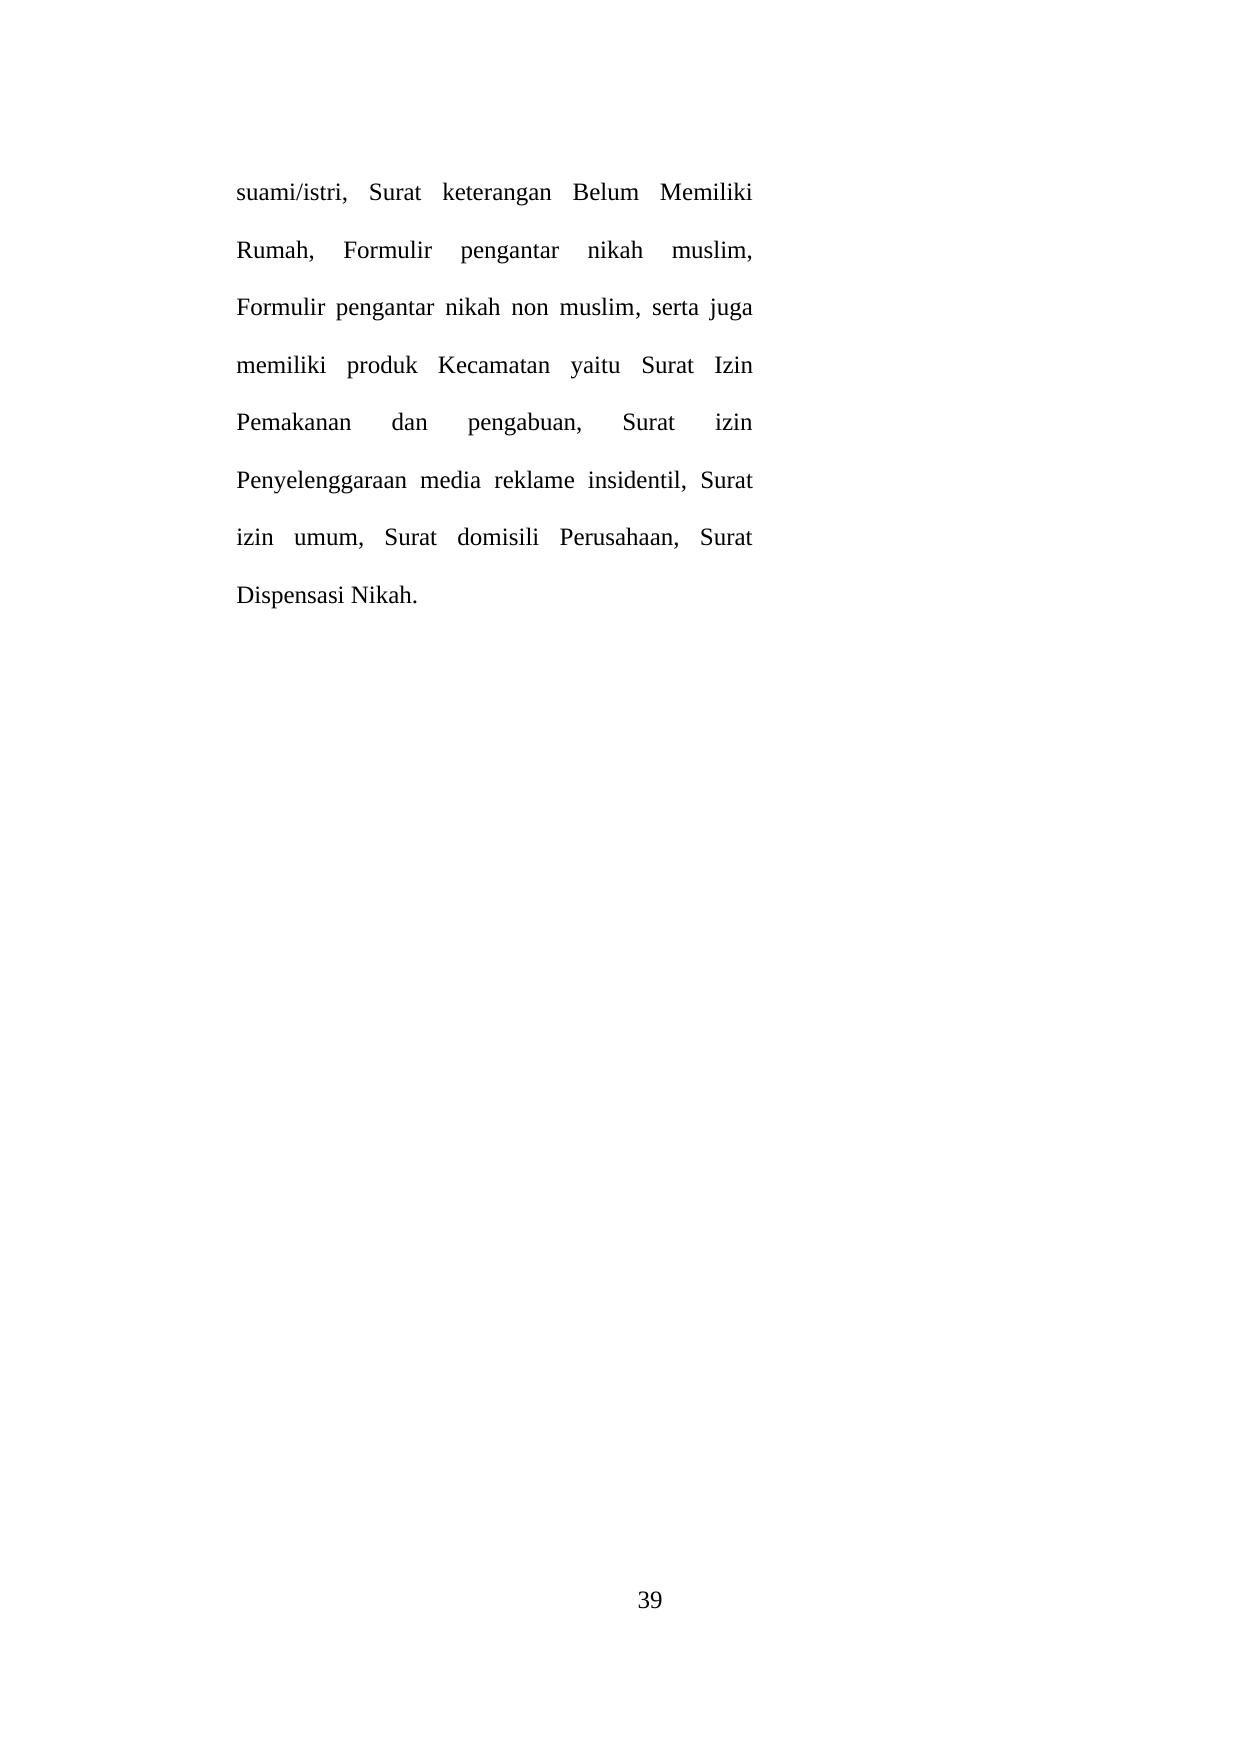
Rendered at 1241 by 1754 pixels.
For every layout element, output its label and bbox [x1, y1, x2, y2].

text [236, 177, 753, 608]
